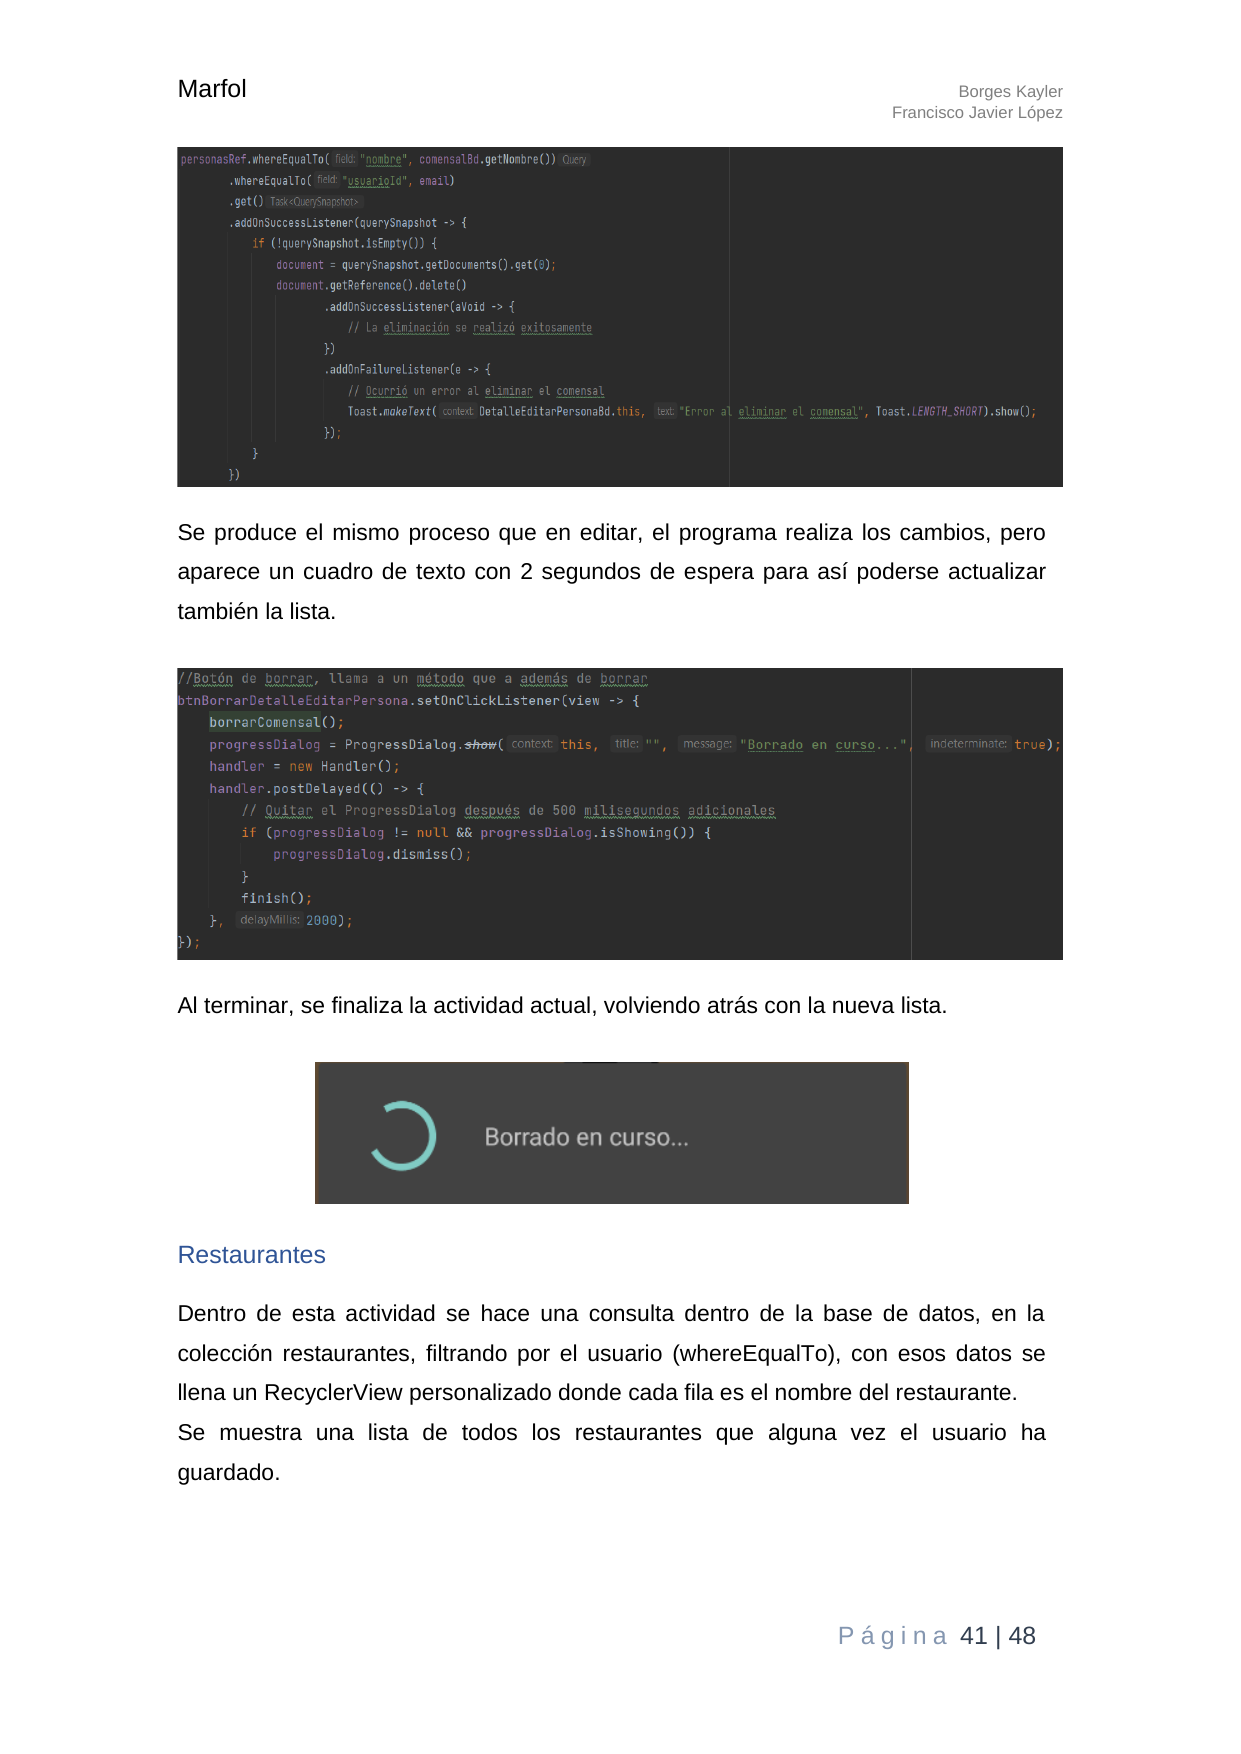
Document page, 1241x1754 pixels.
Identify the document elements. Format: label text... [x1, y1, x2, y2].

text Dentro de esta actividad se hace una consulta dentro de la base de datos, en la colección restaurantes, filtrando por el usuario (whereEqualTo), con esos datos se llena un RecyclerView personalizado donde cada fila es el nombre del restaurante. [177, 1300, 1047, 1406]
picture [315, 1062, 909, 1204]
subtitle Restaurantes [177, 1240, 1063, 1268]
text Se muestra una lista de todos los restaurantes que alguna vez el usuario ha guardado. [177, 1419, 1047, 1485]
picture [177, 147, 1063, 487]
text Se produce el mismo proceso que en editar, el programa realiza los cambios, pero aparece un cuadro de texto con 2 segundos de espera para así poderse actualizar también la lista. [177, 519, 1047, 624]
picture [177, 668, 1063, 960]
text Al terminar, se finaliza la actividad actual, volviendo atrás con la nueva lista. [177, 992, 1047, 1018]
